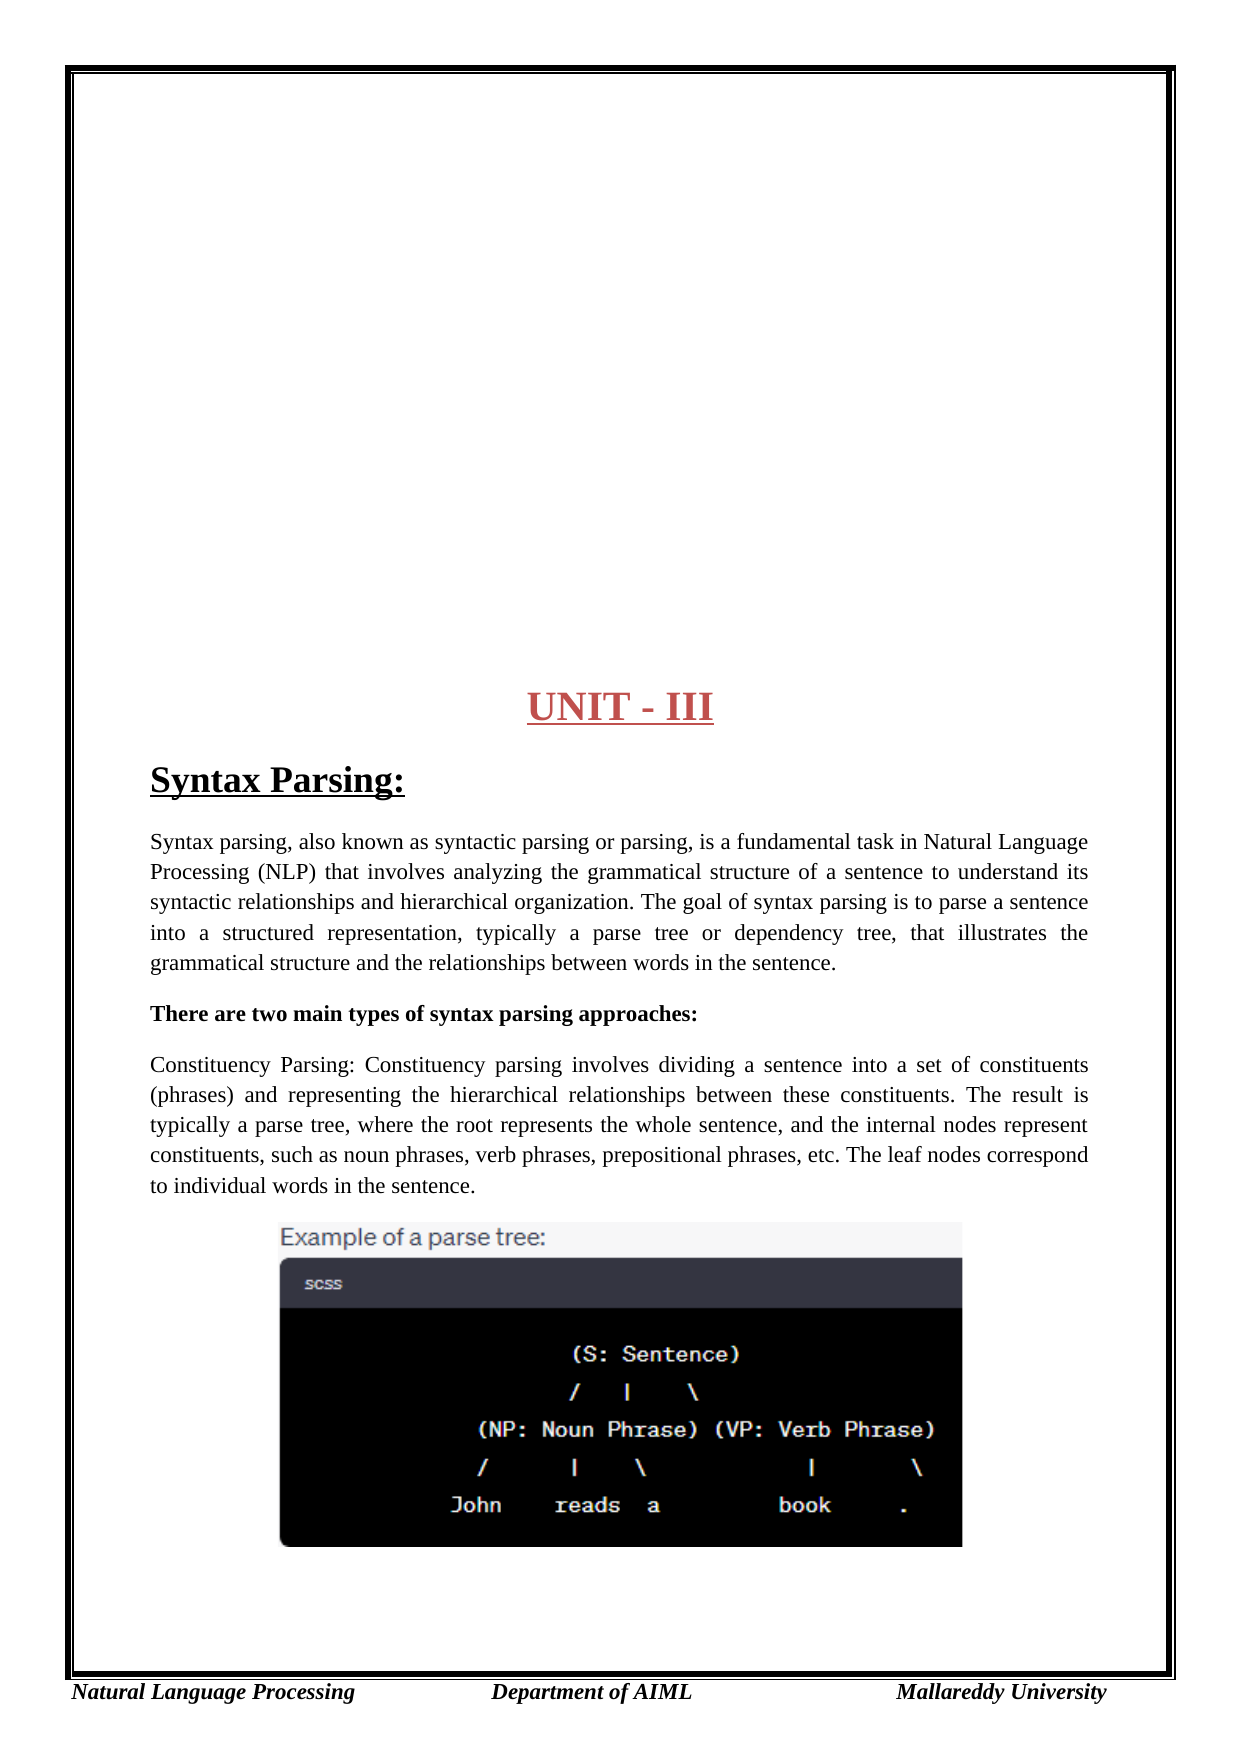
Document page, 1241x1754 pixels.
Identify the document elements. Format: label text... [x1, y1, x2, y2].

text Syntax Parsing: [150, 757, 1090, 801]
text Syntax parsing, also known as syntactic parsing or parsing, is a fundamental task in Natural Language Processing (NLP) that involves analyzing the grammatical structure of a sentence to understand its syntactic relationships and hierarchical organization. The goal of syntax parsing is to parse a sentence into a structured representation, typically a parse tree or dependency tree, that illustrates the grammatical structure and the relationships between words in the sentence. [150, 828, 1090, 975]
text There are two main types of syntax parsing approaches: [150, 1000, 1090, 1026]
text Constituency Parsing: Constituency parsing involves dividing a sentence into a set of constituents (phrases) and representing the hierarchical relationships between these constituents. The result is typically a parse tree, where the root represents the whole sentence, and the internal nodes represent constituents, such as noun phrases, verb phrases, prepositional phrases, etc. The leaf nodes correspond to individual words in the sentence. [150, 1051, 1090, 1198]
picture [277, 1222, 963, 1547]
text UNIT - III [150, 682, 1090, 729]
